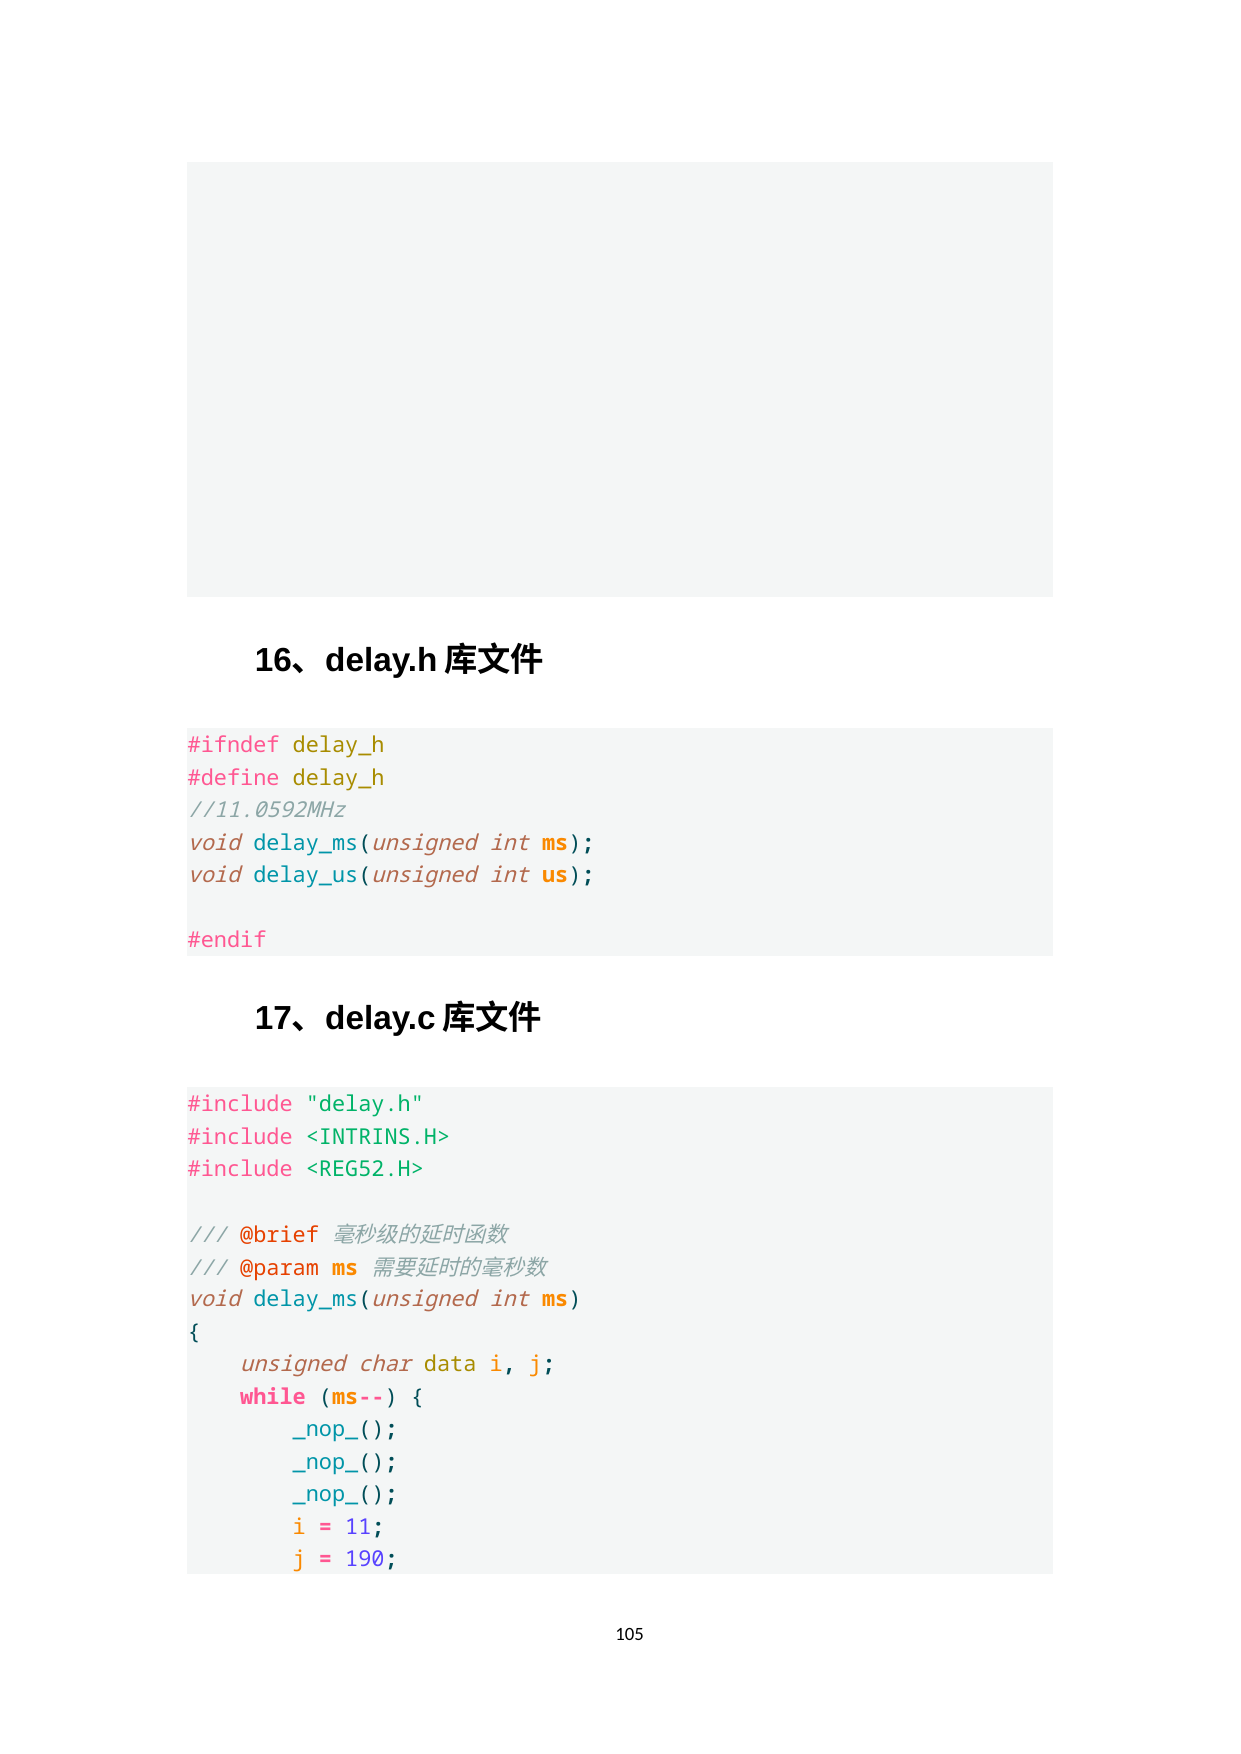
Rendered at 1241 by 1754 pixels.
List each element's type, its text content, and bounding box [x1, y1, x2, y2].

text unsigned char data i, j; [187, 1347, 1053, 1379]
text i = 11; [187, 1509, 1053, 1542]
text #include <INTRINS.H> [187, 1119, 1053, 1152]
text #ifndef delay_h [187, 728, 1053, 761]
text #define delay_h [187, 761, 1053, 793]
text void delay_ms(unsigned int ms); [187, 826, 1053, 858]
text #endif [187, 923, 1053, 956]
text while (ms--) { [187, 1379, 1053, 1412]
text { [187, 1314, 1053, 1347]
text _nop_(); [187, 1444, 1053, 1477]
text j = 190; [187, 1542, 1053, 1574]
text void delay_us(unsigned int us); [187, 858, 1053, 891]
text //11.0592MHz [187, 793, 1053, 826]
subtitle 16、delay.h库文件 [254, 624, 1053, 689]
subtitle 17、delay.c库文件 [254, 983, 1053, 1048]
text #include <REG52.H> [187, 1152, 1053, 1184]
text /// @param ms 需要延时的毫秒数 [187, 1249, 1053, 1282]
text #include "delay.h" [187, 1087, 1053, 1119]
text void delay_ms(unsigned int ms) [187, 1282, 1053, 1314]
text _nop_(); [187, 1412, 1053, 1444]
text _nop_(); [187, 1477, 1053, 1509]
text /// @brief 毫秒级的延时函数 [187, 1217, 1053, 1249]
